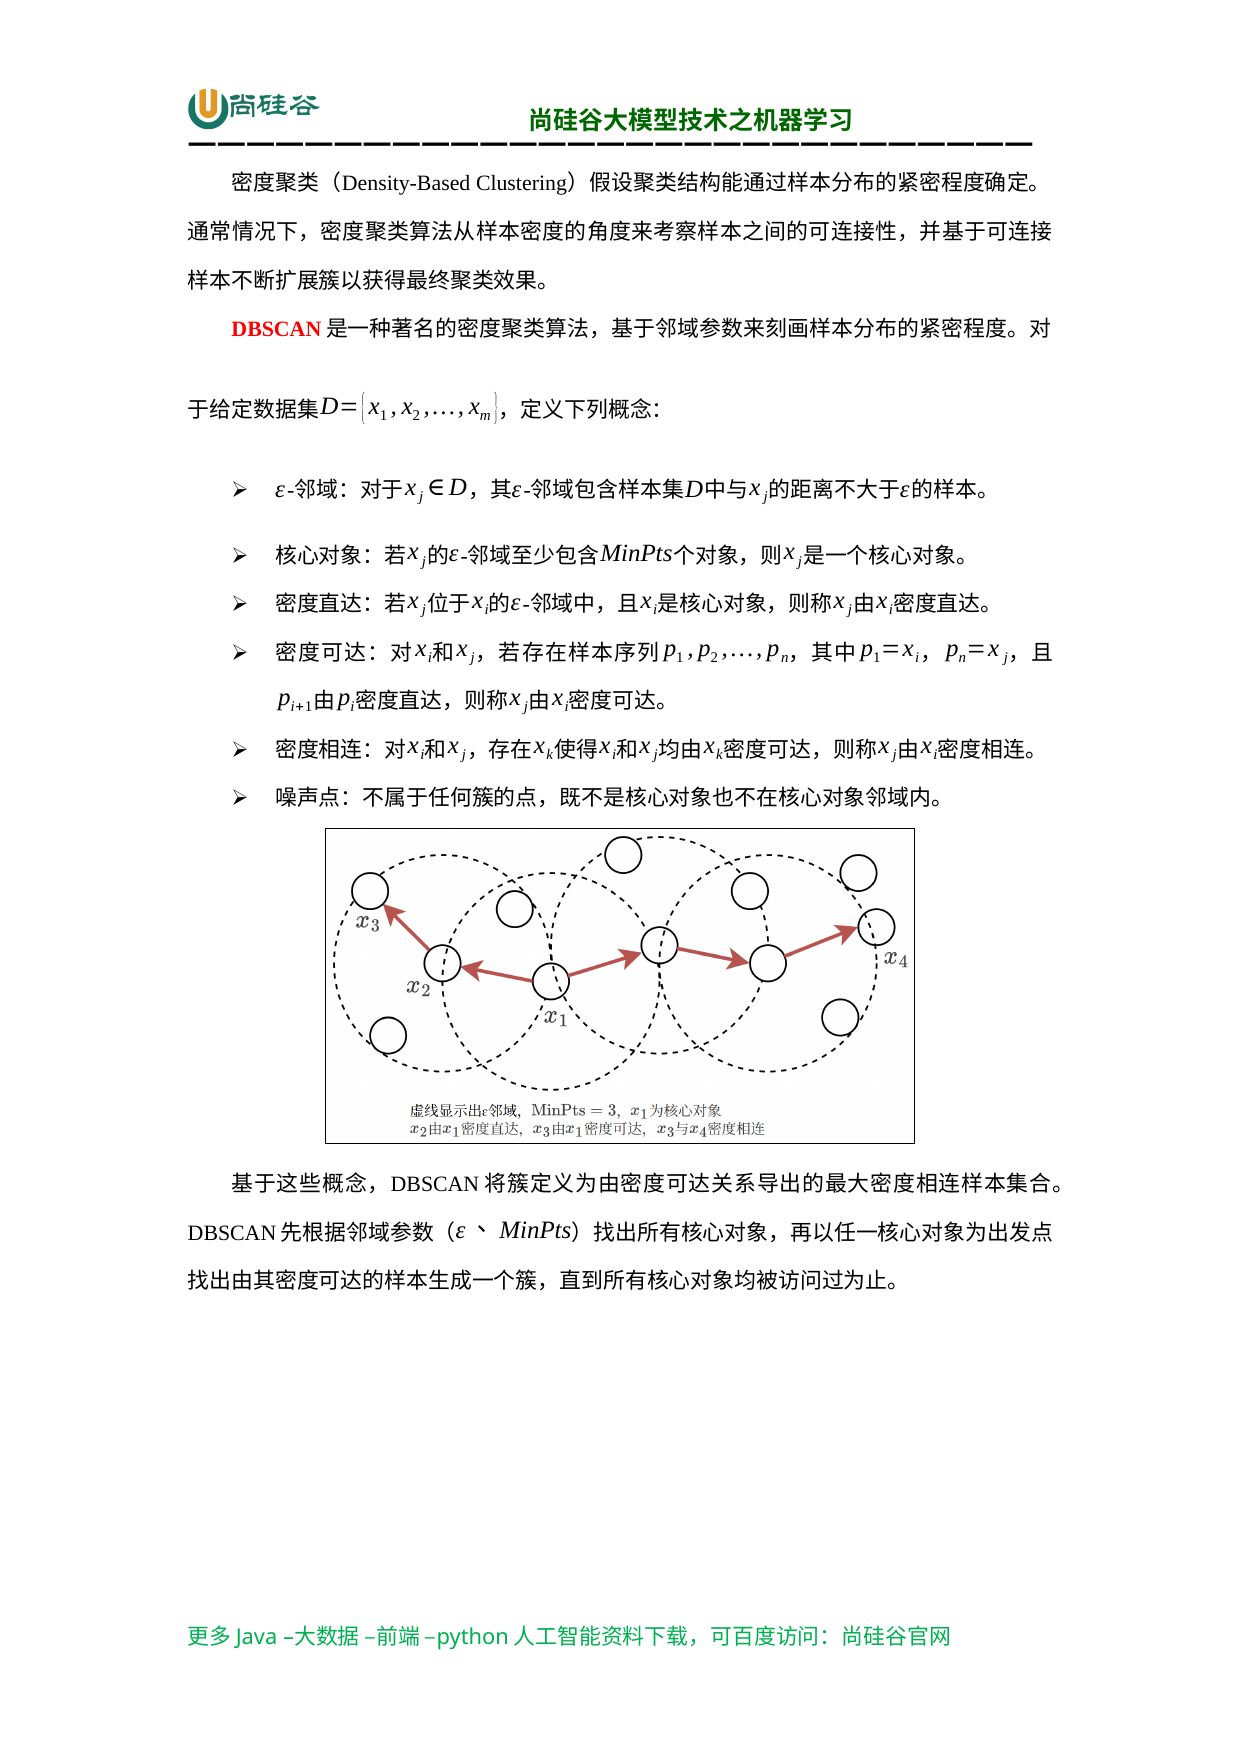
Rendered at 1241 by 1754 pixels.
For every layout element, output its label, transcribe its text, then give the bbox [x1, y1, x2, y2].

picture [326, 829, 914, 1143]
text 核心对象：若的-邻域至少包含个对象，则是一个核心对象。 [231, 537, 1053, 570]
text 密度可达：对和，若存在样本序列，其中，，且由密度直达，则称由密度可达。 [231, 634, 1053, 715]
text -邻域：对于，其-邻域包含样本集中与的距离不大于的样本。 [231, 457, 1053, 522]
text 密度聚类（Density-Based Clustering）假设聚类结构能通过样本分布的紧密程度确定。通常情况下，密度聚类算法从样本密度的角度来考察样本之间的可连接性，并基于可连接样本不断扩展簇以获得最终聚类效果。 [187, 165, 1053, 295]
text 噪声点：不属于任何簇的点，既不是核心对象也不在核心对象邻域内。 [231, 779, 1053, 812]
text DBSCAN是一种著名的密度聚类算法，基于邻域参数来刻画样本分布的紧密程度。对于给定数据集，定义下列概念： [187, 311, 1053, 441]
text 基于这些概念，DBSCAN将簇定义为由密度可达关系导出的最大密度相连样本集合。DBSCAN先根据邻域参数（）找出所有核心对象，再以任一核心对象为出发点找出由其密度可达的样本生成一个簇，直到所有核心对象均被访问过为止。 [187, 1165, 1053, 1295]
text 密度相连：对和，存在使得和均由密度可达，则称由密度相连。 [231, 731, 1053, 764]
text 密度直达：若位于的-邻域中，且是核心对象，则称由密度直达。 [231, 586, 1053, 618]
picture [187, 88, 321, 130]
